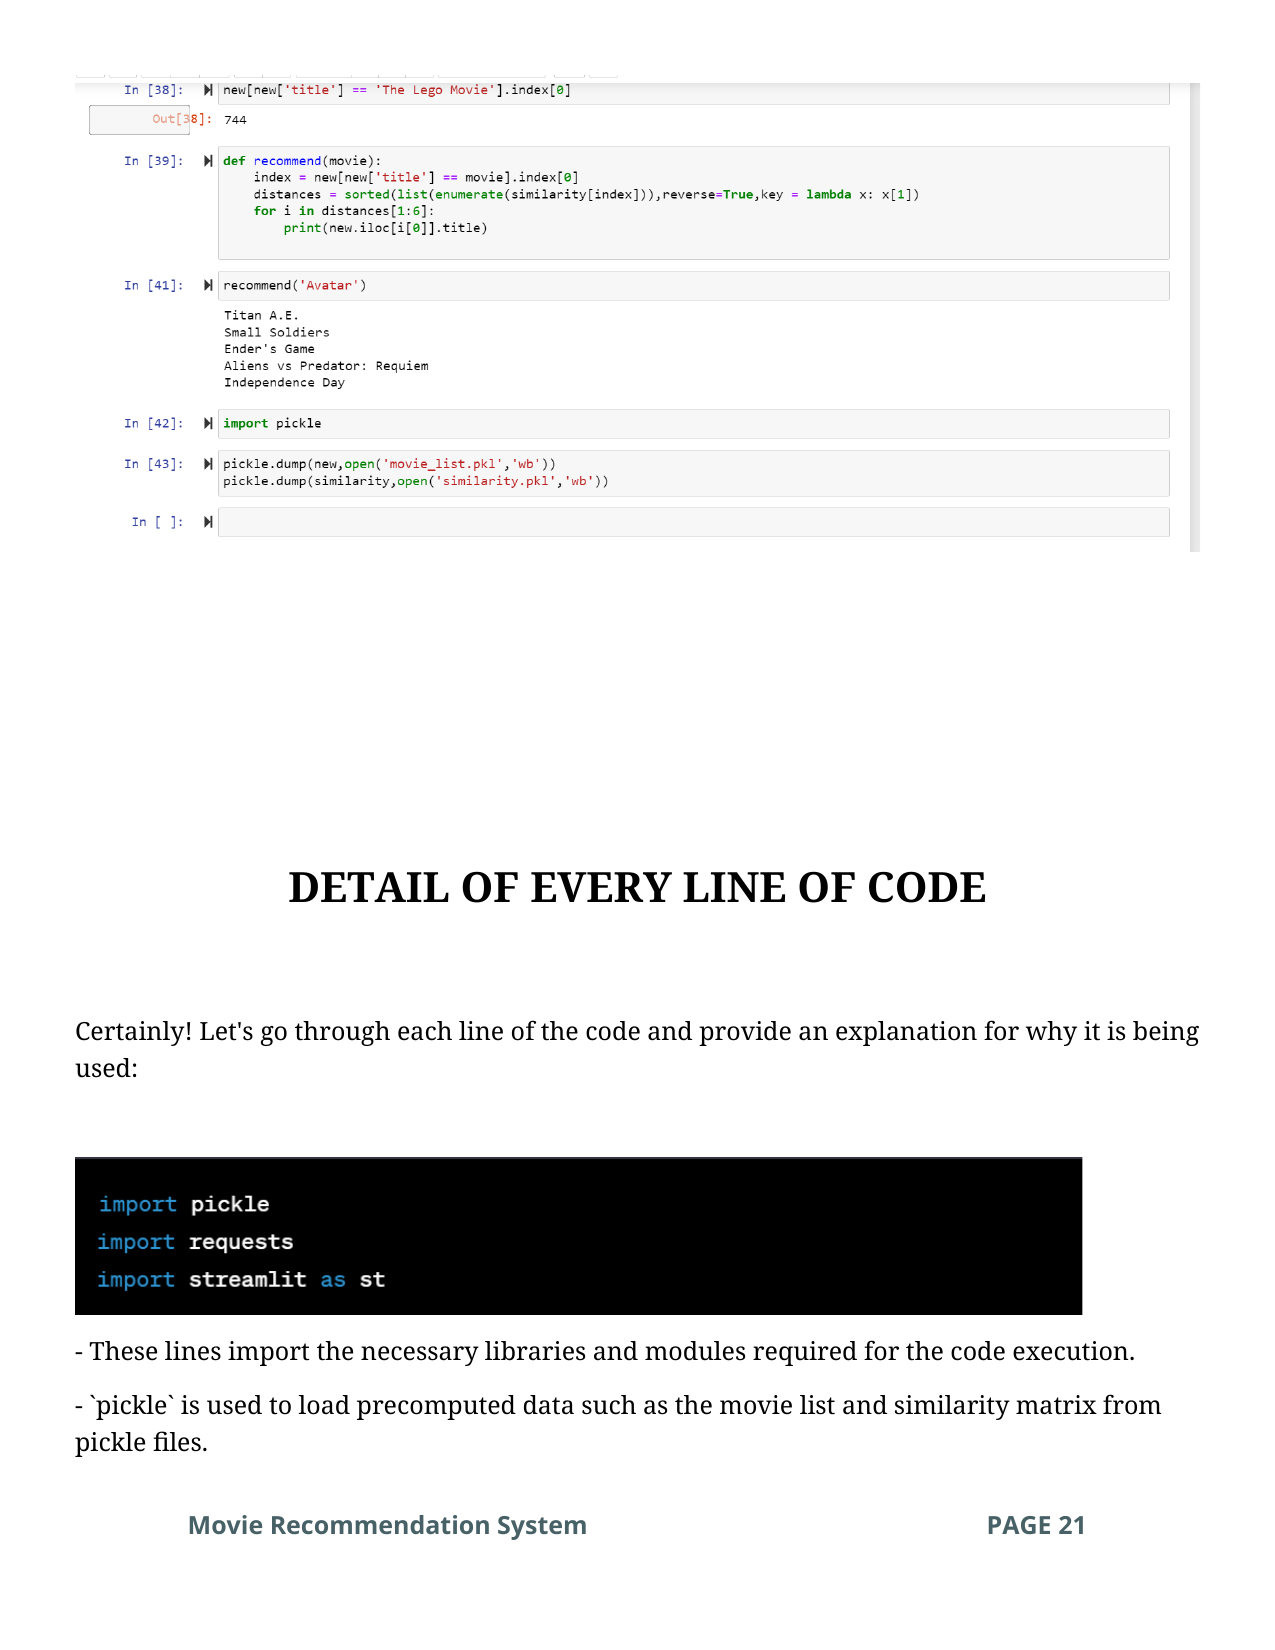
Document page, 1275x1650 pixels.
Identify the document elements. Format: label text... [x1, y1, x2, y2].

text Certainly! Let's go through each line of the code and provide an explanation for why it is being used: [75, 1014, 1200, 1084]
text - `pickle` is used to load precomputed data such as the movie list and similarity matrix from pickle files. [75, 1387, 1200, 1458]
text DETAIL OF EVERY LINE OF CODE [75, 858, 1200, 915]
picture [75, 75, 1200, 552]
text - These lines import the necessary libraries and modules required for the code execution. [75, 1334, 1200, 1368]
picture [75, 1157, 1083, 1315]
